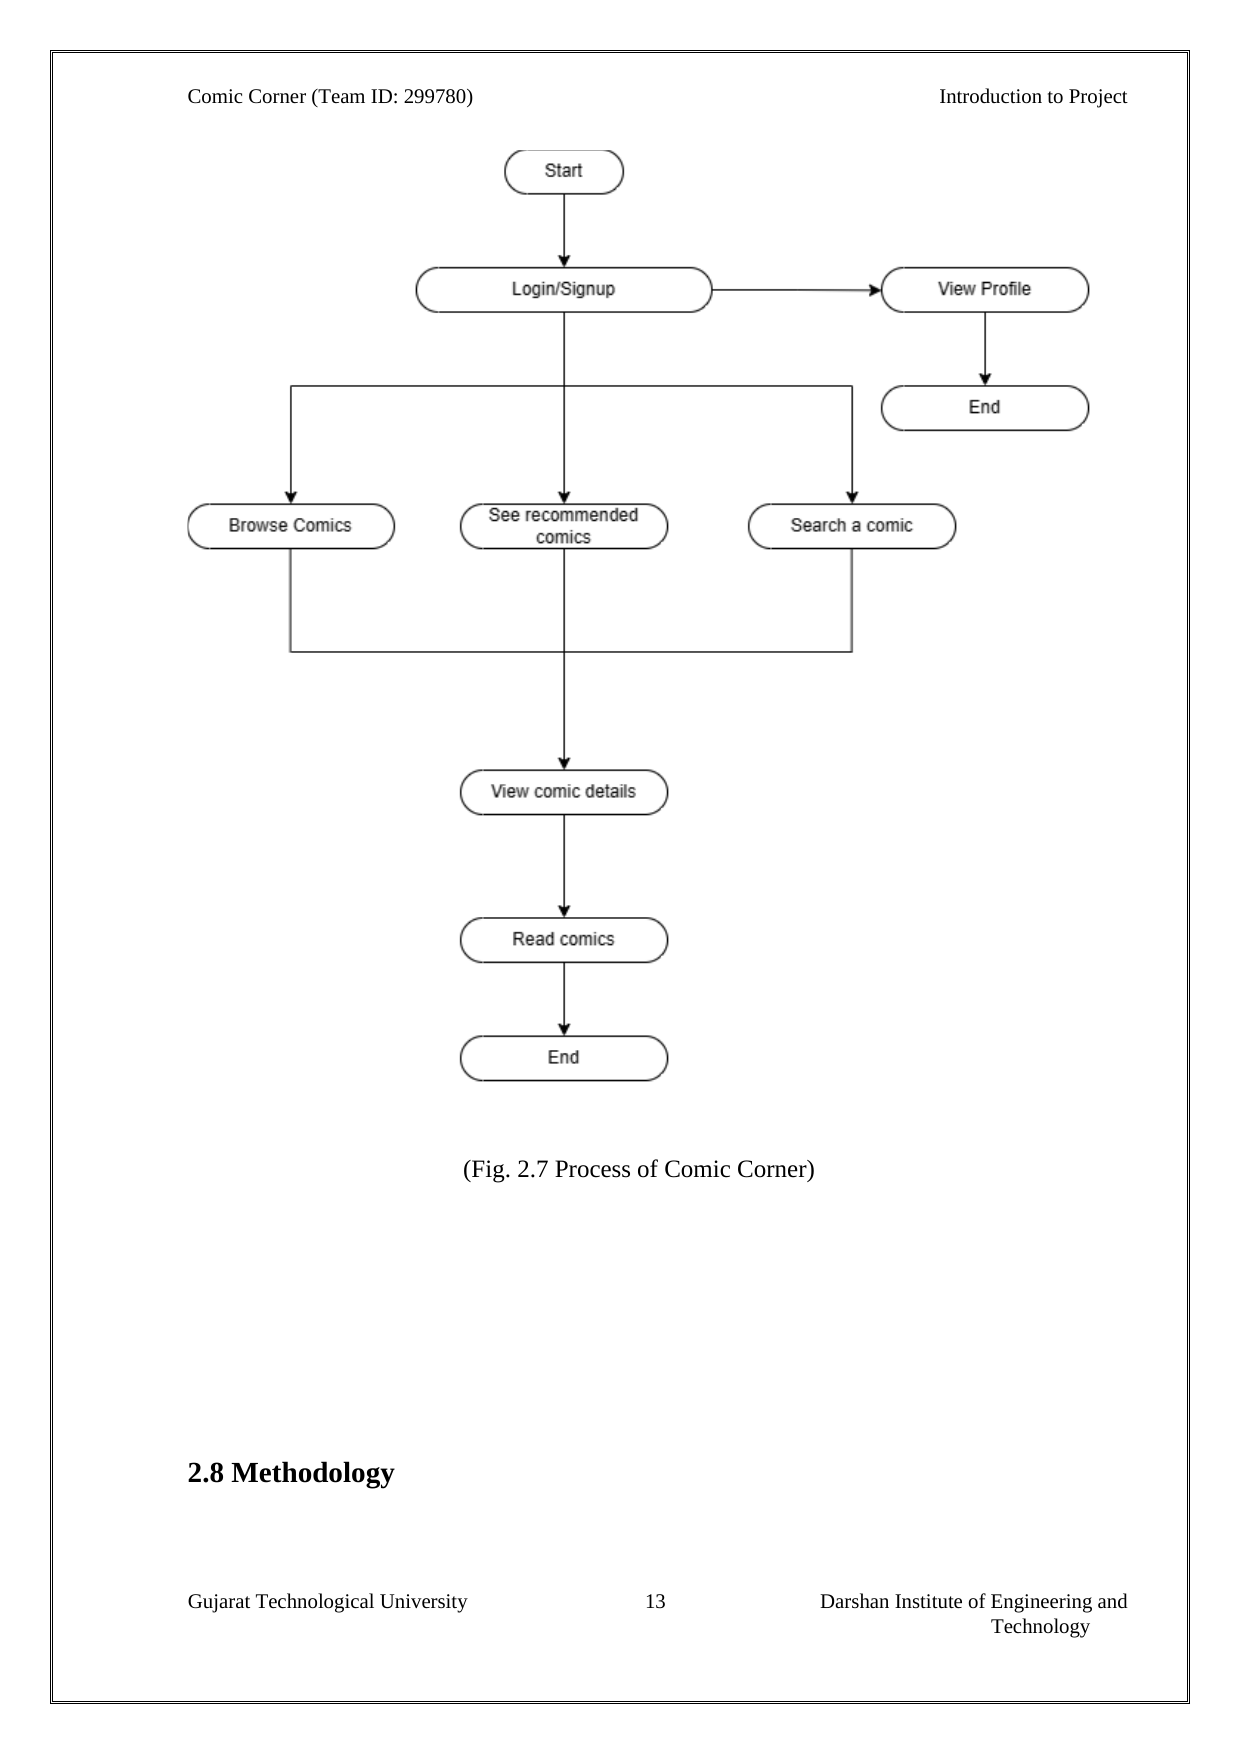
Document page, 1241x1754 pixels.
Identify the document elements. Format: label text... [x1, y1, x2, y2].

text (Fig. 2.7 Process of Comic Corner) [187, 1154, 1090, 1182]
picture [187, 150, 1091, 1083]
text 2.8 Methodology [187, 1456, 1090, 1489]
